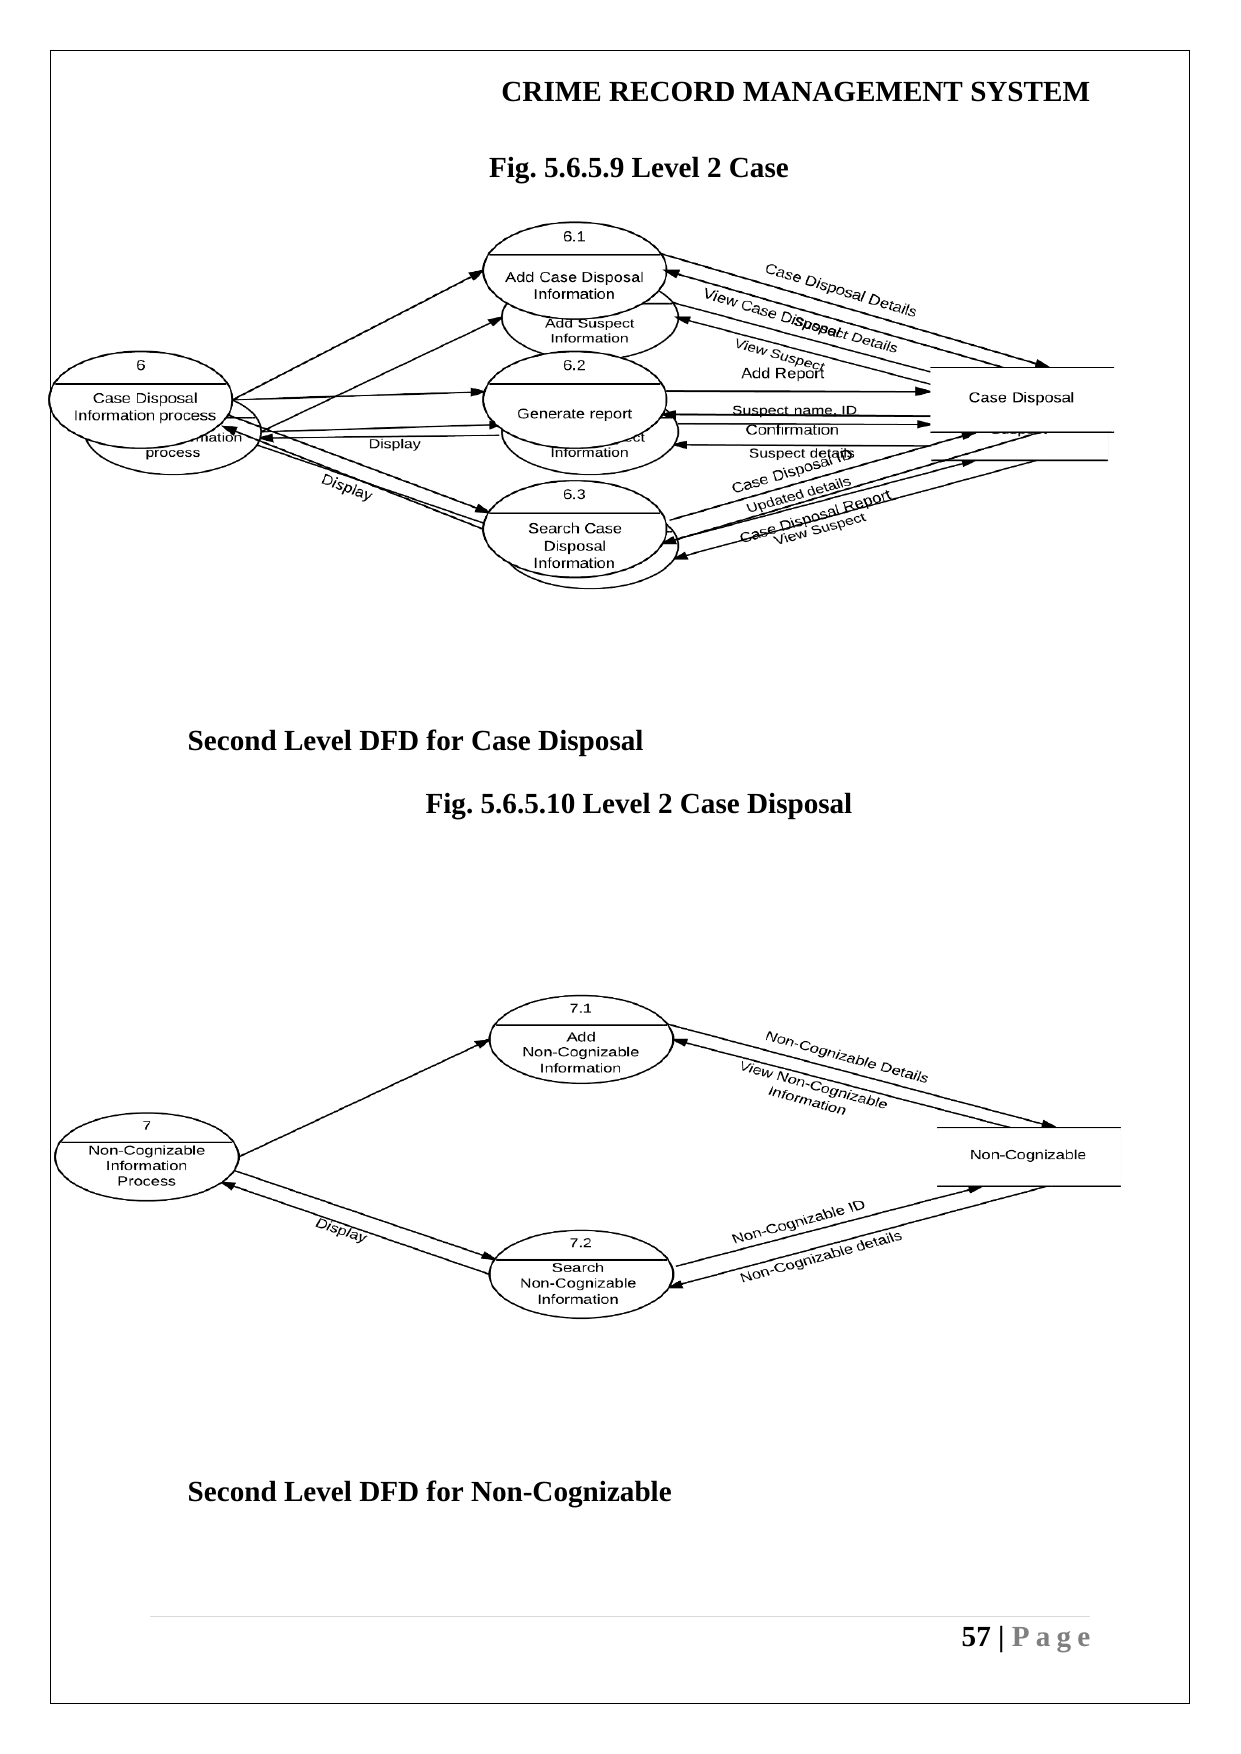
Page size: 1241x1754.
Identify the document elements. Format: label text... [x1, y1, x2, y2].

text Second Level DFD for Non-Cognizable [187, 1474, 1090, 1508]
text Second Level DFD for Case Disposal [187, 723, 1090, 756]
picture [27, 968, 1213, 1366]
picture [21, 192, 1240, 651]
text Fig. 5.6.5.9 Level 2 Case [187, 150, 1090, 183]
text Fig. 5.6.5.10 Level 2 Case Disposal [187, 786, 1090, 819]
